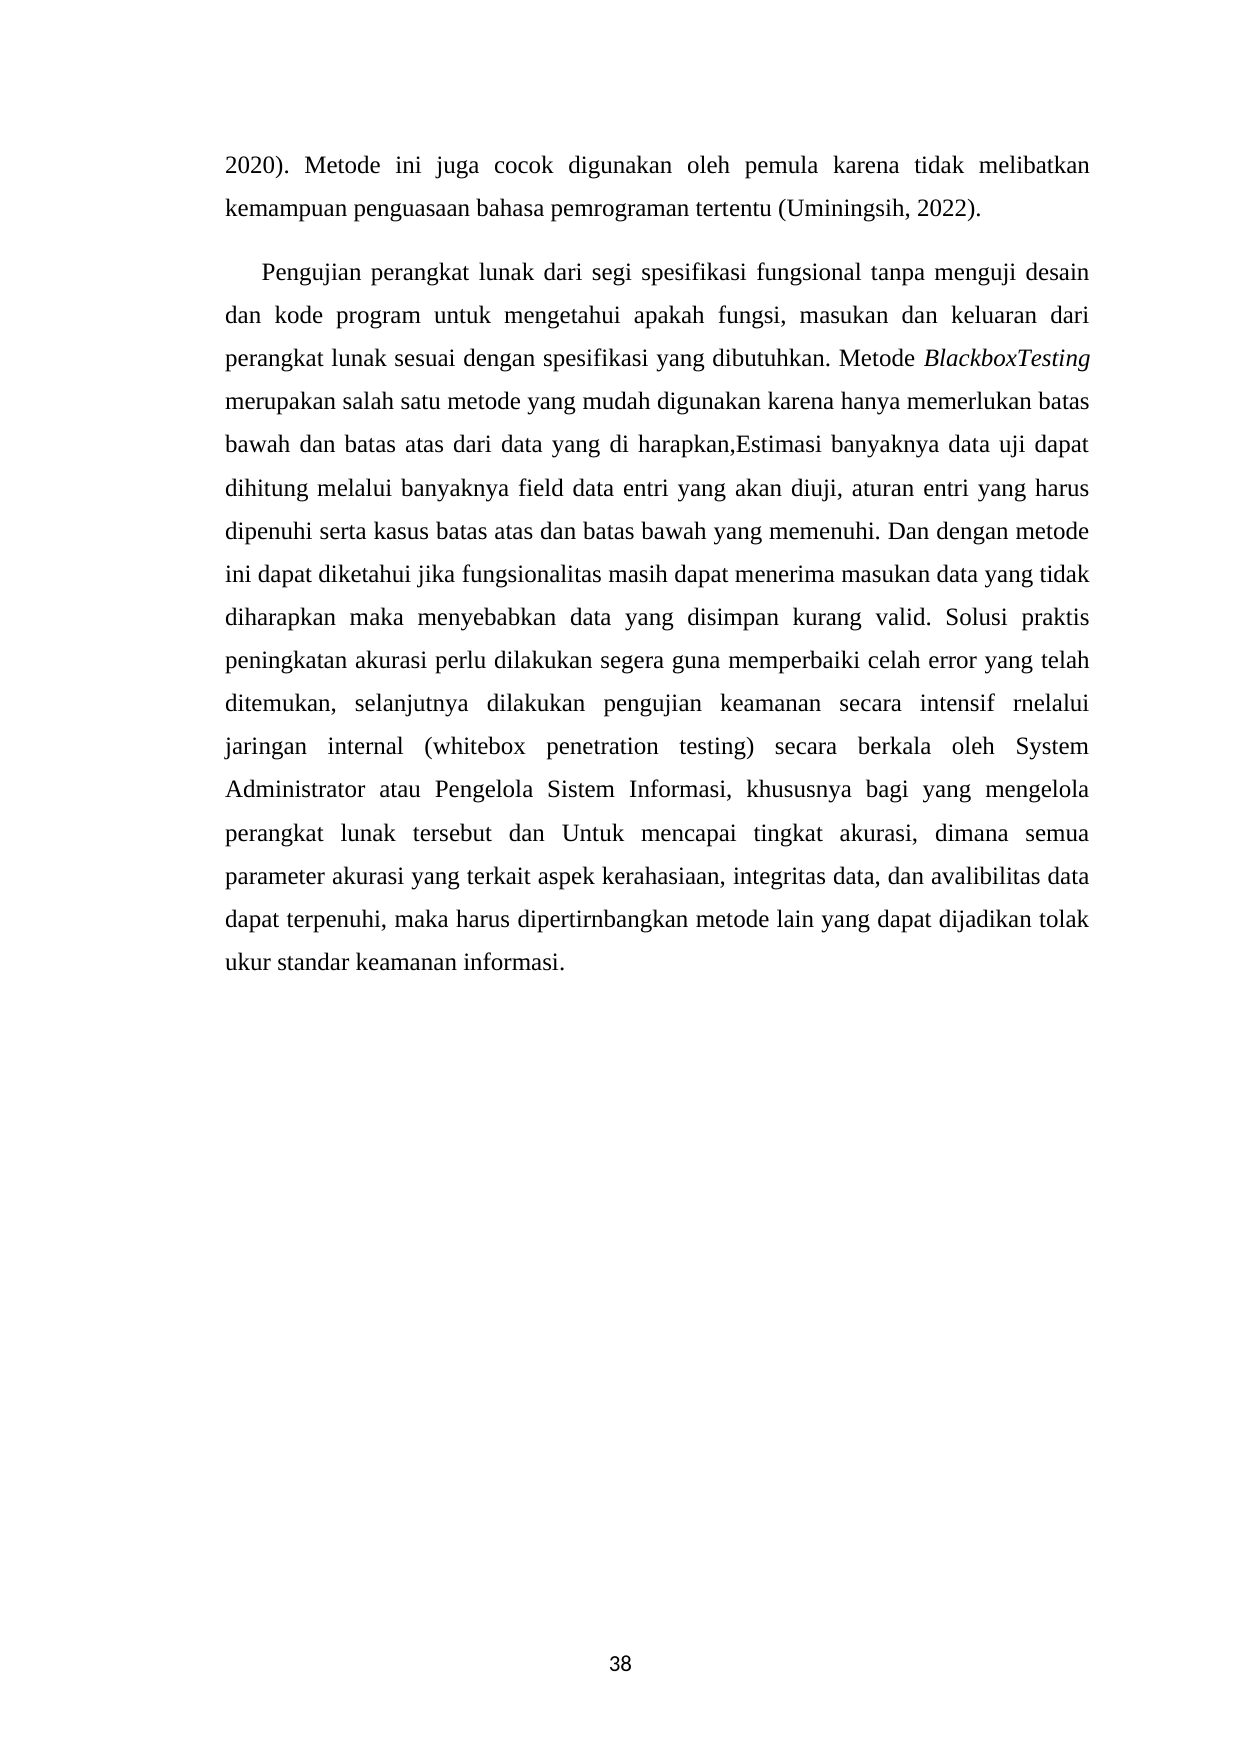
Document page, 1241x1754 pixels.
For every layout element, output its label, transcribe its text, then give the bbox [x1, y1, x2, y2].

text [225, 150, 1090, 222]
text Pengujian perangkat lunak dari segi spesifikasi fungsional tanpa menguji desain dan kode program untuk mengetahui apakah fungsi, masukan dan keluaran dari perangkat lunak sesuai dengan spesifikasi yang dibutuhkan. Metode BlackboxTesting merupakan salah satu metode yang mudah digunakan karena hanya memerlukan batas bawah dan batas atas dari data yang di harapkan,Estimasi banyaknya data uji dapat dihitung melalui banyaknya field data entri yang akan diuji, aturan entri yang harus dipenuhi serta kasus batas atas dan batas bawah yang memenuhi. Dan dengan metode ini dapat diketahui jika fungsionalitas masih dapat menerima masukan data yang tidak diharapkan maka menyebabkan data yang disimpan kurang valid. Solusi praktis peningkatan akurasi perlu dilakukan segera guna memperbaiki celah error yang telah ditemukan, selanjutnya dilakukan pengujian keamanan secara intensif rnelalui jaringan internal (whitebox penetration testing) secara berkala oleh System Administrator atau Pengelola Sistem Informasi, khususnya bagi yang mengelola perangkat lunak tersebut dan Untuk mencapai tingkat akurasi, dimana semua parameter akurasi yang terkait aspek kerahasiaan, integritas data, dan avalibilitas data dapat terpenuhi, maka harus dipertirnbangkan metode lain yang dapat dijadikan tolak ukur standar keamanan informasi. [225, 257, 1090, 976]
